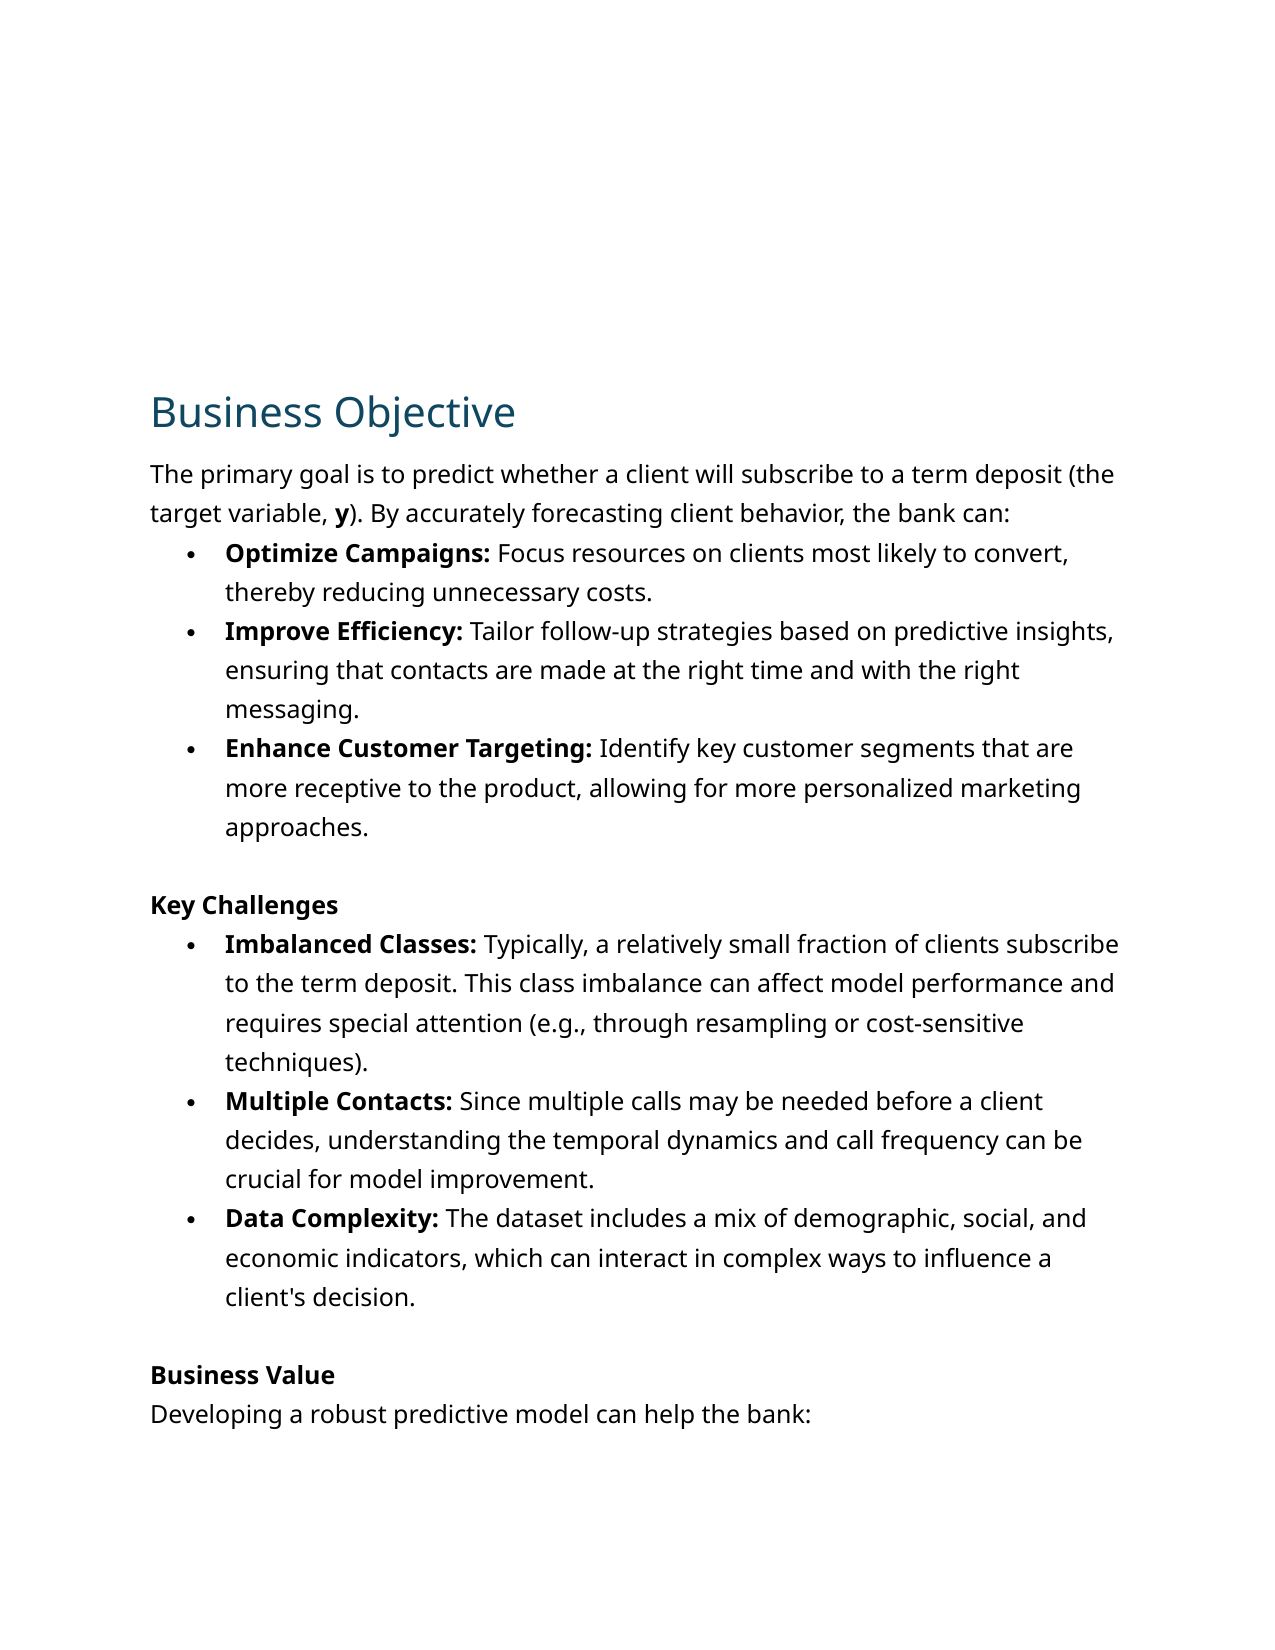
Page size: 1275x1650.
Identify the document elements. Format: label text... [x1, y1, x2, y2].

list Improve Efficiency: Tailor follow-up strategies based on predictive insights, ensuring that contacts are made at the right time and with the right messaging. [187, 613, 1125, 726]
list Data Complexity: The dataset includes a mix of demographic, social, and economic indicators, which can interact in complex ways to influence a client's decision. [187, 1201, 1125, 1313]
list Multiple Contacts: Since multiple calls may be needed before a client decides, understanding the temporal dynamics and call frequency can be crucial for model improvement. [187, 1083, 1125, 1196]
list Imbalanced Classes: Typically, a relatively small fraction of clients subscribe to the term deposit. This class imbalance can affect model performance and requires special attention (e.g., through resampling or cost-sensitive techniques). [187, 927, 1125, 1078]
text Business Value [150, 1358, 1125, 1392]
text Developing a robust predictive model can help the bank: [150, 1397, 1125, 1431]
text Key Challenges [150, 888, 1125, 922]
list Enhance Customer Targeting: Identify key customer segments that are more receptive to the product, allowing for more personalized marketing approaches. [187, 731, 1125, 843]
list Optimize Campaigns: Focus resources on clients most likely to convert, thereby reducing unnecessary costs. [187, 535, 1125, 608]
text The primary goal is to predict whether a client will subscribe to a term deposit (the target variable, y). By accurately forecasting client behavior, the bank can: [150, 457, 1125, 530]
subtitle Business Objective [150, 383, 1125, 440]
